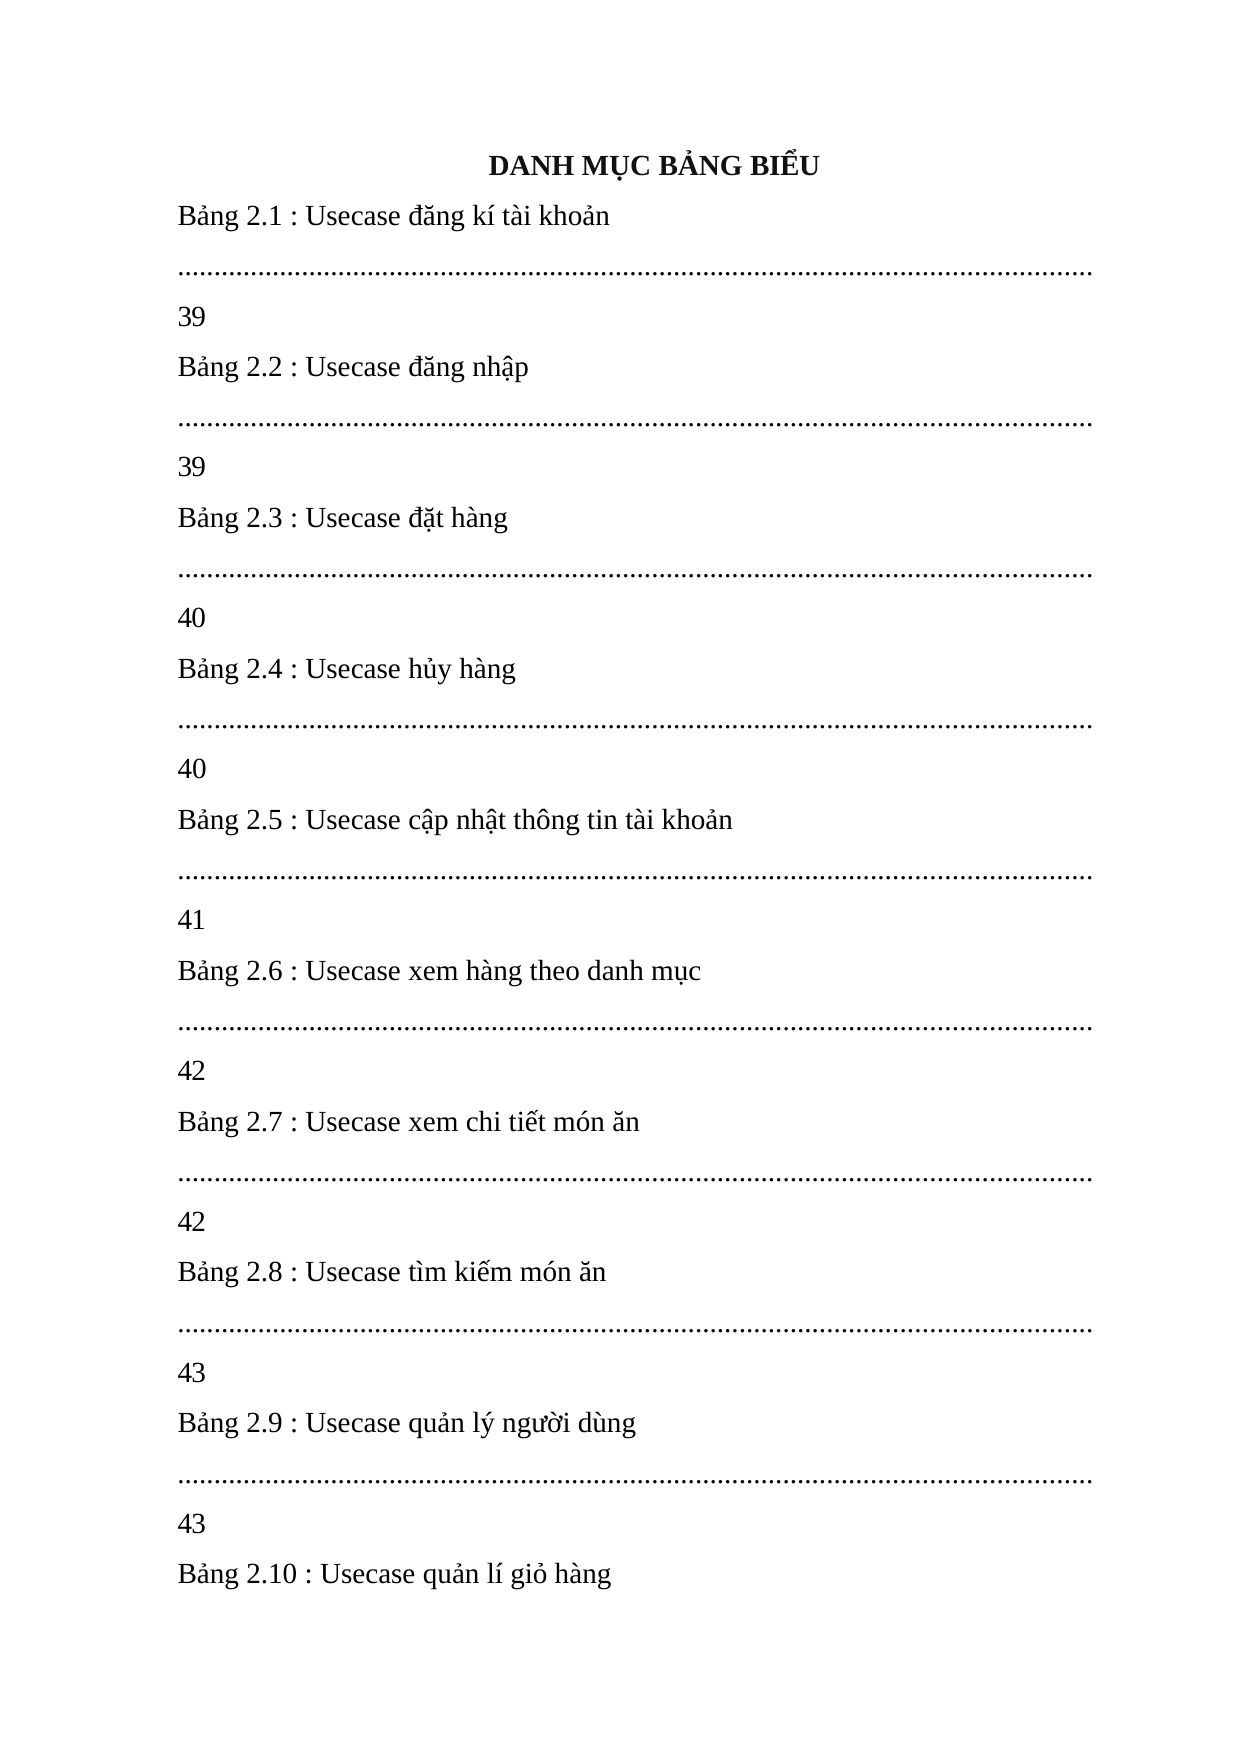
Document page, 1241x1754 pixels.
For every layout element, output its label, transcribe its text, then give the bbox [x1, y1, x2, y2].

text Bảng 2.3 : Usecase đặt hàng 40 [177, 500, 1122, 634]
text Bảng 2.8 : Usecase tìm kiếm món ăn 43 [177, 1254, 1122, 1389]
text Bảng 2.9 : Usecase quản lý người dùng 43 [177, 1406, 1122, 1540]
text Bảng 2.2 : Usecase đăng nhập 39 [177, 349, 1122, 483]
text Bảng 2.6 : Usecase xem hàng theo danh mục 42 [177, 953, 1122, 1087]
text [177, 1556, 1122, 1590]
subtitle DANH MỤC BẢNG BIỂU [187, 148, 1122, 181]
text Bảng 2.4 : Usecase hủy hàng 40 [177, 651, 1122, 785]
text Bảng 2.5 : Usecase cập nhật thông tin tài khoản 41 [177, 802, 1122, 936]
text Bảng 2.1 : Usecase đăng kí tài khoản 39 [177, 198, 1122, 332]
text Bảng 2.7 : Usecase xem chi tiết món ăn 42 [177, 1104, 1122, 1238]
